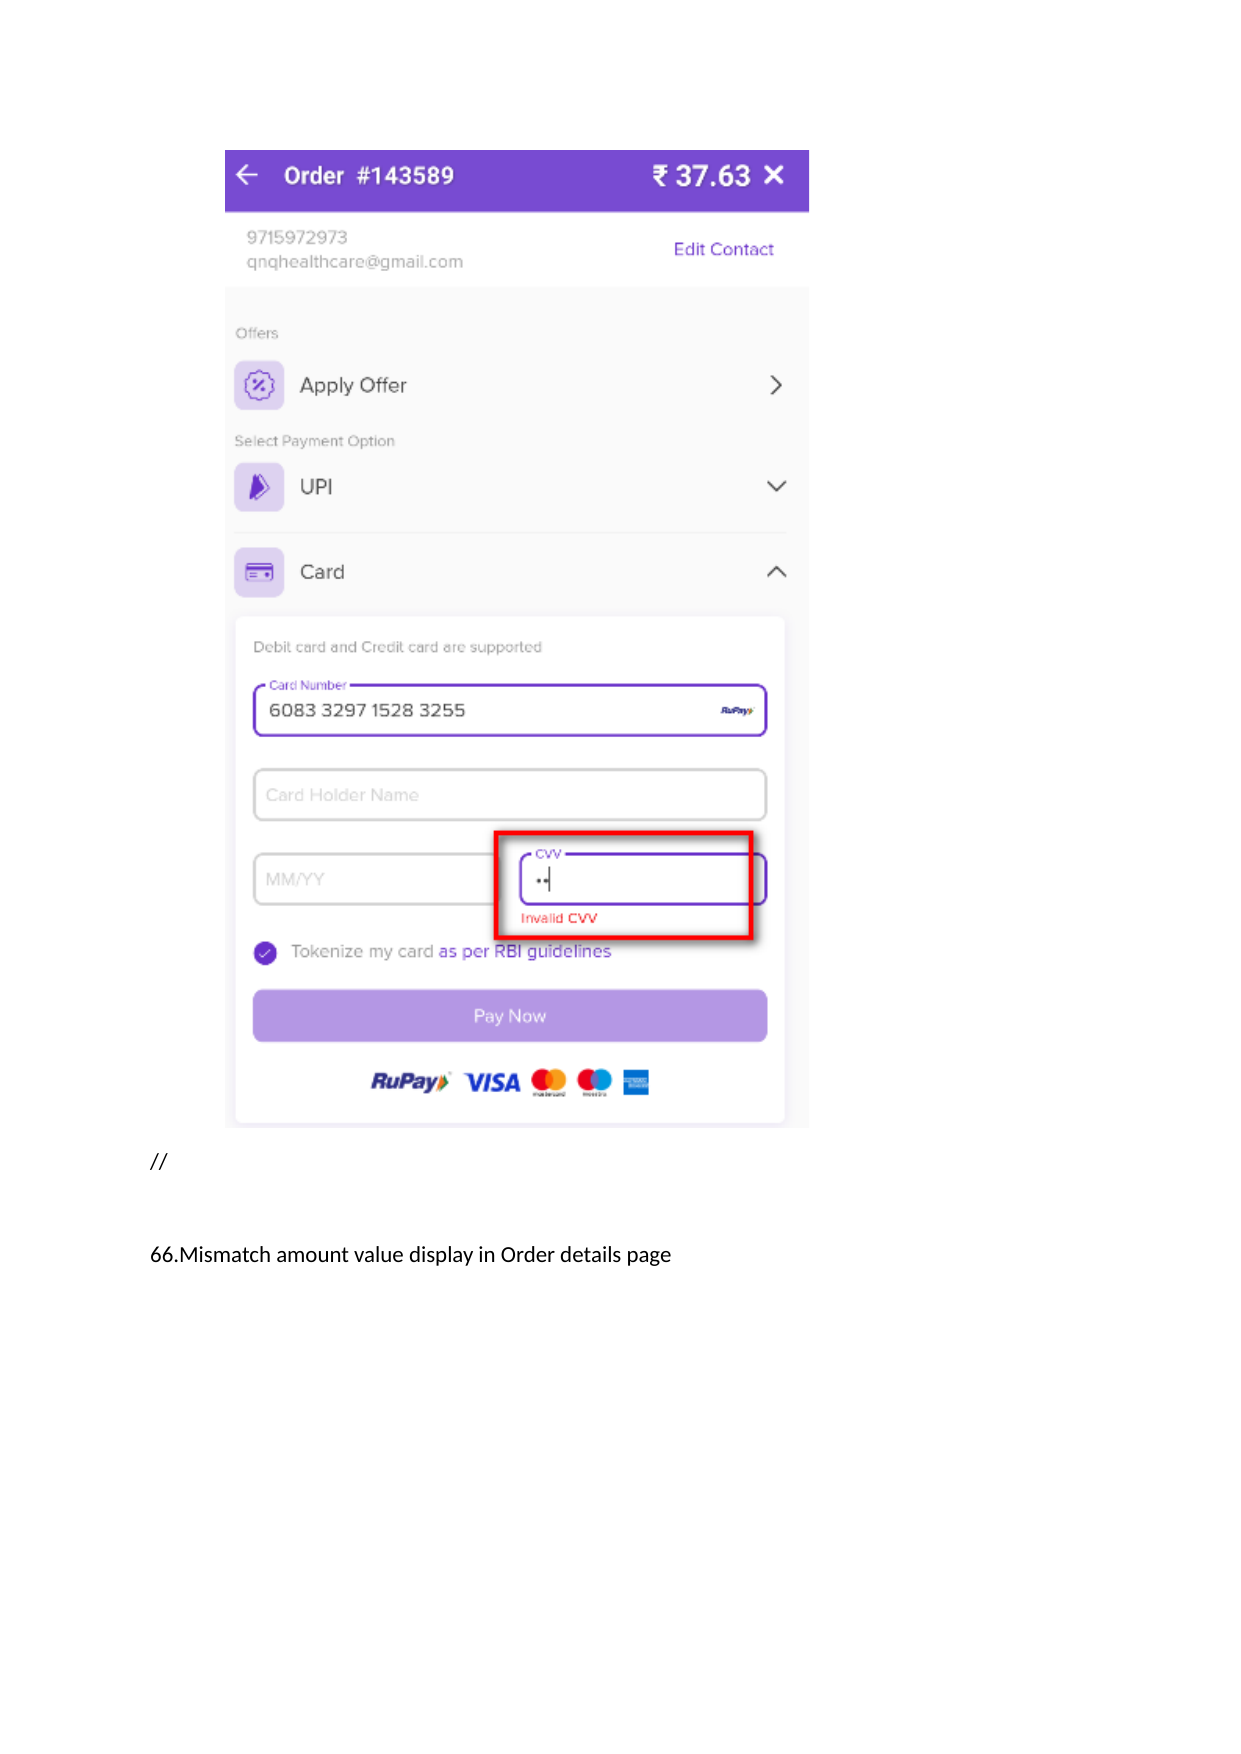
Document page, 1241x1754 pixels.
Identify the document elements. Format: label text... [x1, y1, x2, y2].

picture [225, 150, 810, 1128]
text // [150, 1147, 1090, 1175]
text 66.Mismatch amount value display in Order details page [150, 1241, 1090, 1269]
